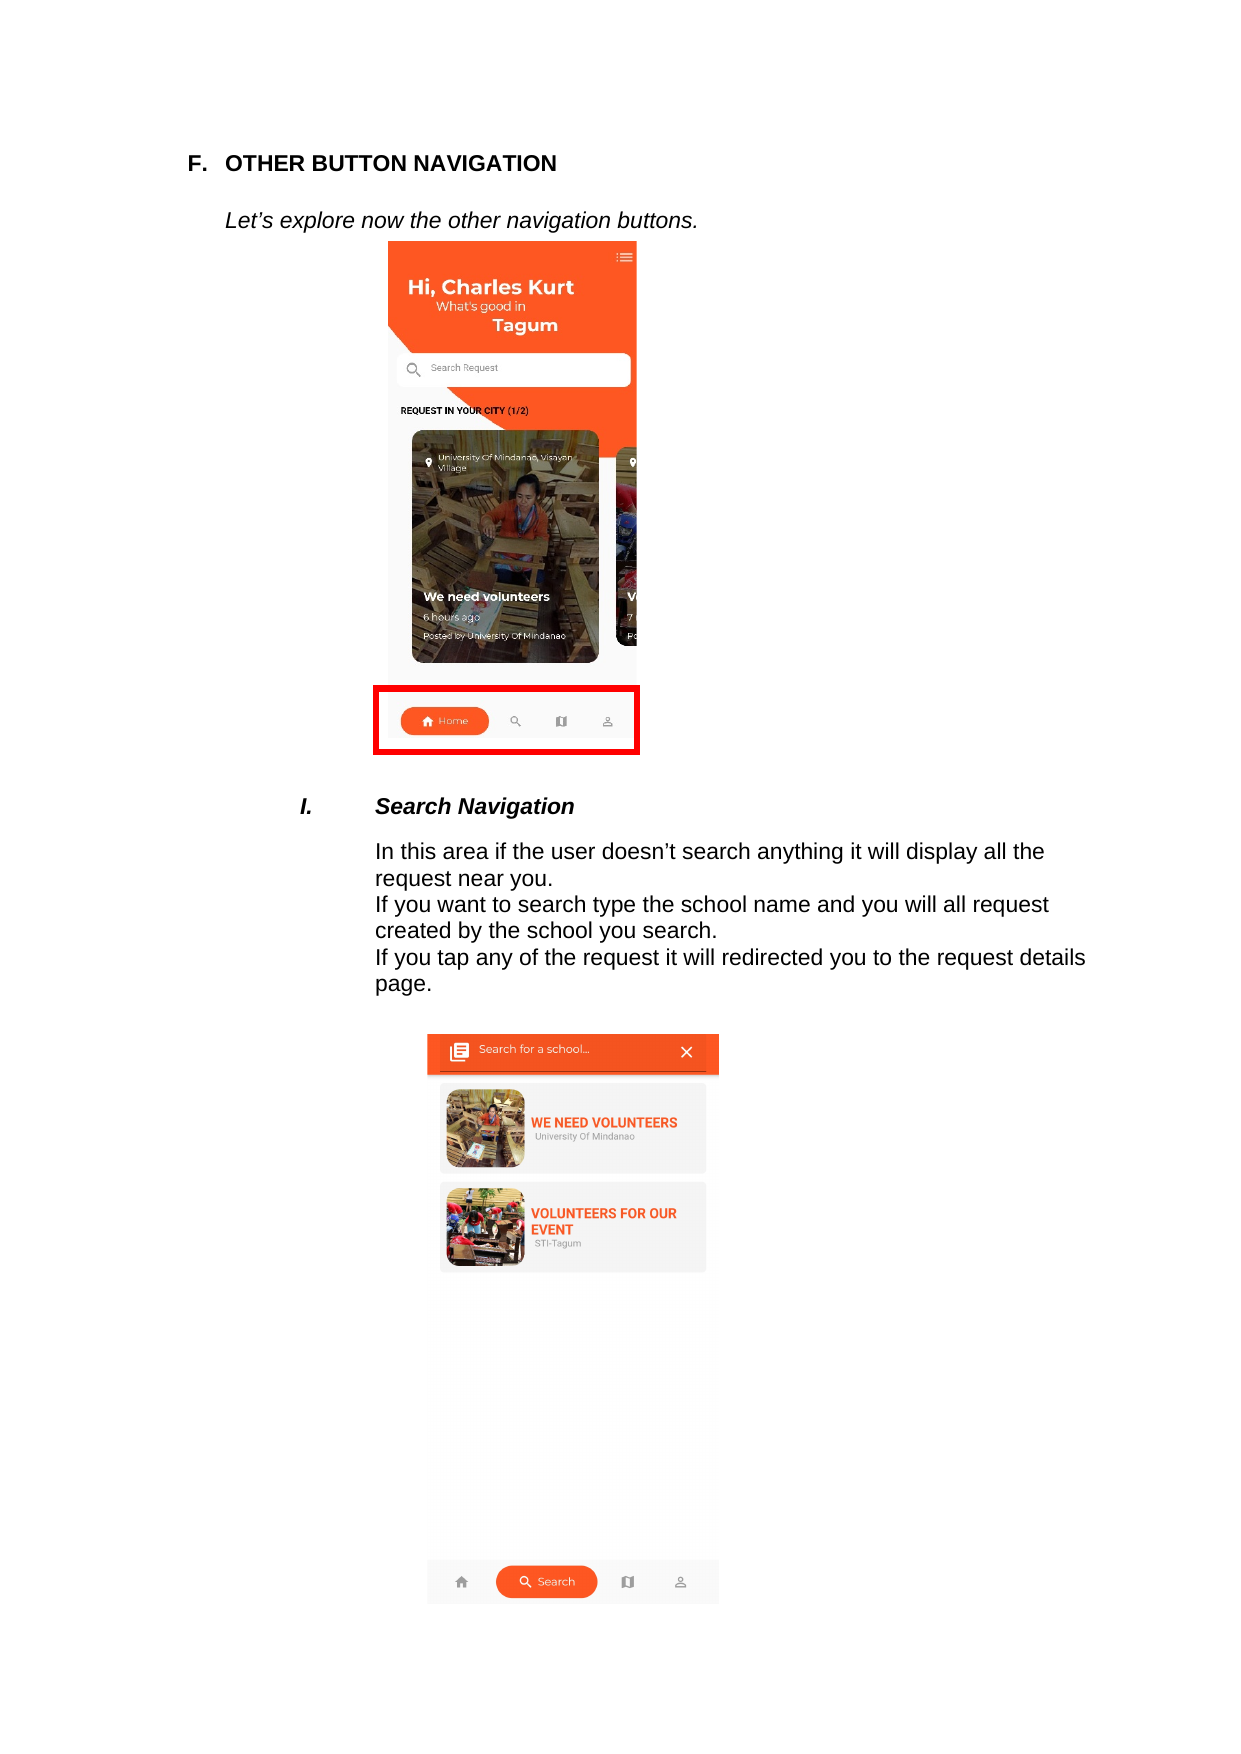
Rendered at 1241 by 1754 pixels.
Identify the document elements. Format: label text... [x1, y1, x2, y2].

list Let’s explore now the other navigation buttons. [225, 207, 1090, 233]
text If you want to search type the school name and you will all request created by the school you search. [375, 891, 1090, 944]
picture [386, 241, 637, 685]
picture [427, 1034, 719, 1604]
list OTHER BUTTON NAVIGATION [187, 150, 1090, 176]
list Search Navigation [300, 793, 1090, 819]
picture [386, 692, 634, 739]
text In this area if the user doesn’t search anything it will display all the request near you. [375, 838, 1090, 891]
text If you tap any of the request it will redirected you to the request details page. [375, 944, 1090, 996]
